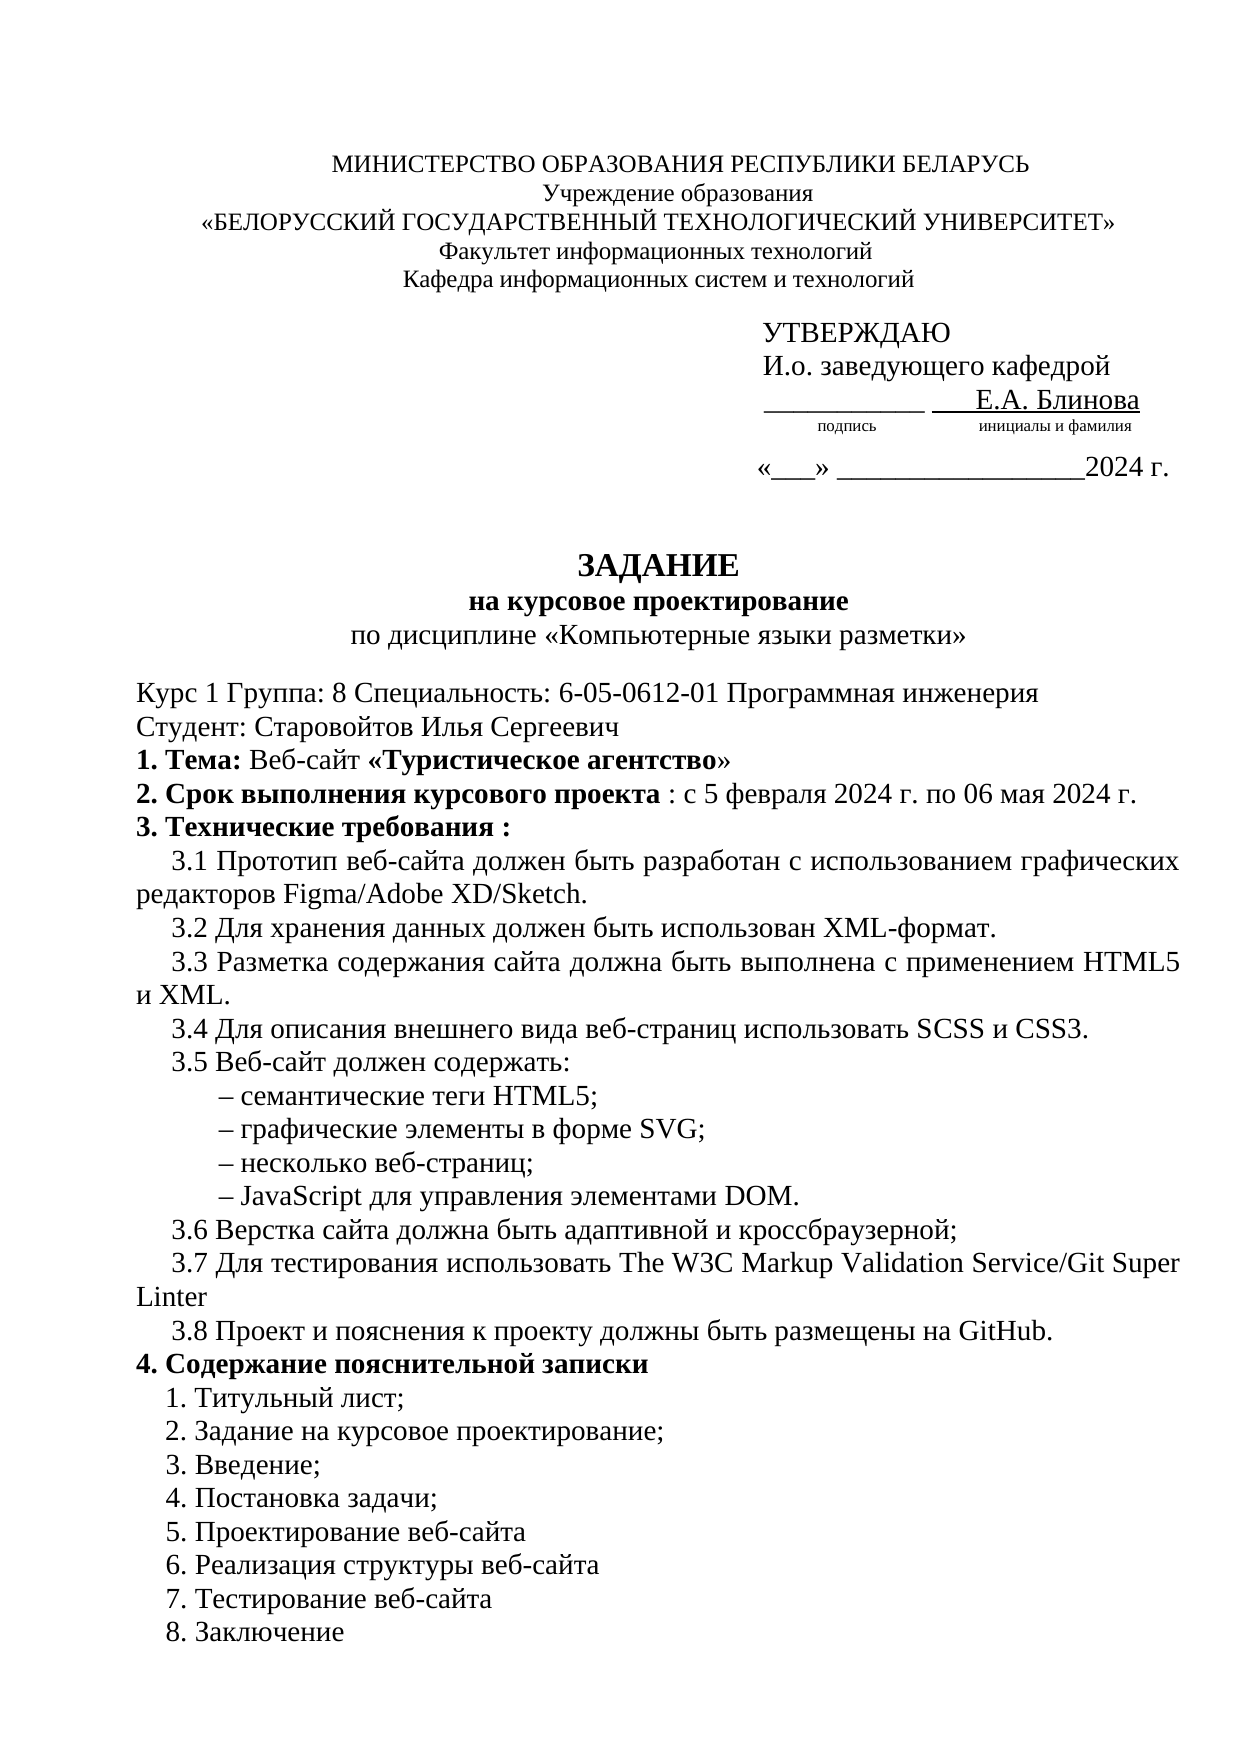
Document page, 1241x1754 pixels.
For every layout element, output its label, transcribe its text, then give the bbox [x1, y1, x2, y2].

text И.о. заведующего кафедрой [697, 348, 1110, 382]
text 3.8 Проект и пояснения к проекту должны быть размещены на GitHub. [136, 1313, 1181, 1346]
text 3.4 Для описания внешнего вида веб-страниц использовать SCSS и CSS3. [136, 1011, 1181, 1044]
text 1. Титульный лист; [136, 1380, 1181, 1413]
text ЗАДАНИЕ [136, 545, 1181, 583]
text 3.5 Веб-сайт должен содержать: [136, 1044, 1181, 1078]
text Студент: Старовойтов Илья Сергеевич [136, 709, 1181, 742]
text подпись инициалы и фамилия [741, 415, 1132, 449]
text 3.1 Прототип веб-сайта должен быть разработан с использованием графических редакторов Figma/Adobe XD/Sketch. [136, 843, 1181, 910]
text 7. Тестирование веб-сайта [136, 1581, 1181, 1614]
text – графические элементы в форме SVG; [136, 1111, 1181, 1145]
text – несколько веб-страниц; [136, 1145, 1181, 1178]
text Факультет информационных технологий Кафедра информационных систем и технологий [136, 236, 1181, 293]
text Курс 1 Группа: 8 Специальность: 6-05-0612-01 Программная инженерия [136, 675, 1181, 709]
text 2. Срок выполнения курсового проекта : с 5 февраля 2024 г. по 06 мая 2024 г. [136, 776, 1181, 809]
text 3. Технические требования : [136, 809, 1181, 843]
text 3.6 Верстка сайта должна быть адаптивной и кроссбраузерной; [136, 1212, 1181, 1246]
text 4. Постановка задачи; [136, 1480, 1181, 1514]
text Утверждаю [726, 315, 951, 348]
text 3.7 Для тестирования использовать The W3C Markup Validation Service/Git Super Linter [136, 1246, 1181, 1313]
text «___» _________________2024 г. [697, 449, 1169, 482]
text 8. Заключение [136, 1614, 1181, 1648]
text ___________ Е.А. Блинова [697, 382, 1140, 415]
text 3.3 Разметка содержания сайта должна быть выполнена с применением HTML5 и XML. [136, 944, 1181, 1011]
text по дисциплине «Компьютерные языки разметки» [136, 617, 1181, 650]
text 3.2 Для хранения данных должен быть использован XML-формат. [136, 910, 1181, 944]
text – JavaScript для управления элементами DOM. [136, 1178, 1181, 1212]
text Учреждение образования «БЕЛОРУССКИЙ ГОСУДАРСТВЕННЫЙ ТЕХНОЛОГИЧЕСКИЙ УНИВЕРСИТЕТ» [136, 178, 1181, 236]
text – семантические теги HTML5; [136, 1078, 1181, 1111]
text 4. Содержание пояснительной записки [136, 1346, 1181, 1380]
text 1. Тема: Веб-сайт «Туристическое агентство» [136, 742, 1181, 776]
text 3. Введение; [136, 1447, 1181, 1480]
text 5. Проектирование веб-сайта [136, 1514, 1181, 1547]
text на курсовое проектирование [136, 583, 1181, 617]
text 6. Реализация структуры веб-сайта [136, 1547, 1181, 1581]
text 2. Задание на курсовое проектирование; [136, 1413, 1181, 1447]
text МИНИСТЕРСТВО ОБРАЗОВАНИЯ РЕСПУБЛИКИ БЕЛАРУСЬ [136, 149, 1181, 178]
